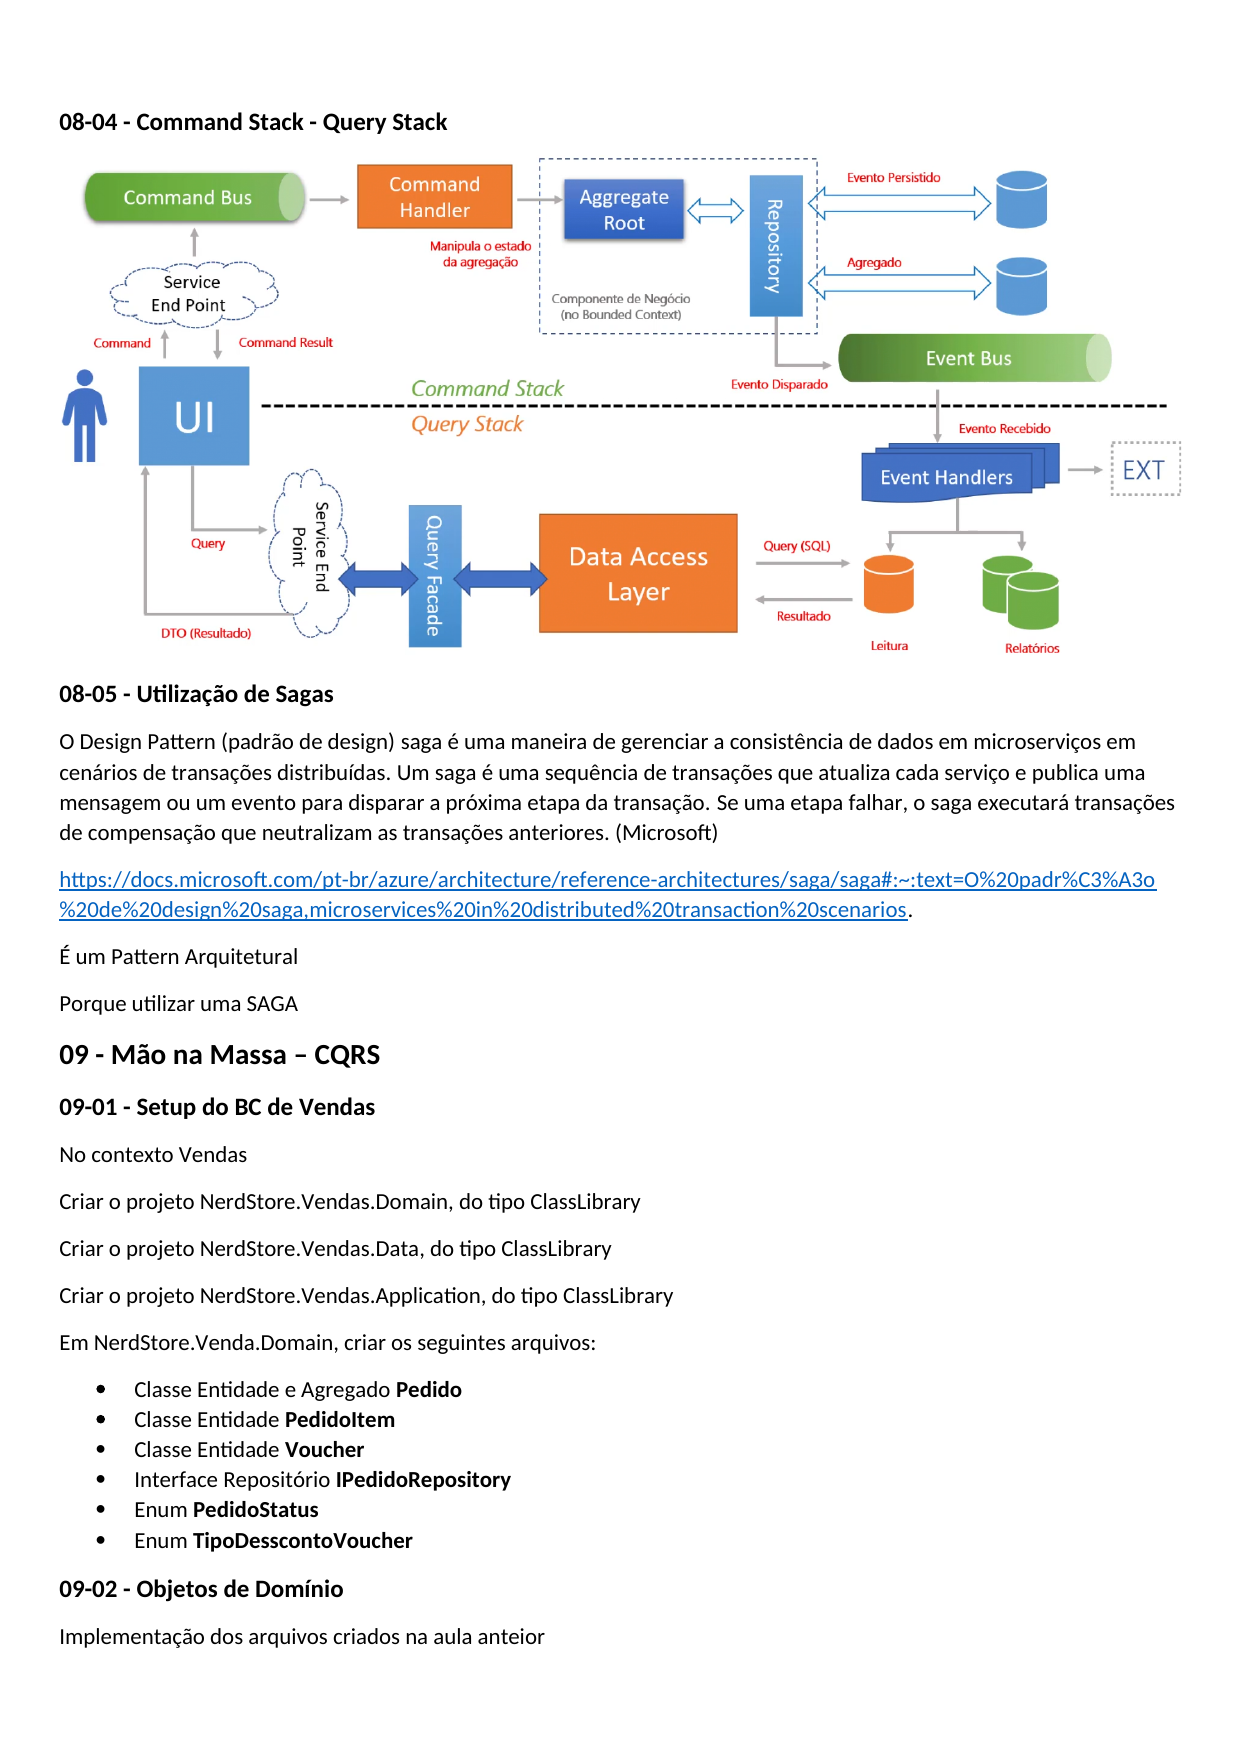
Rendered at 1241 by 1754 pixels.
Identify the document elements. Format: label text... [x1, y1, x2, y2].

list Classe Entidade PedidoItem [97, 1405, 1181, 1433]
text Criar o projeto NerdStore.Vendas.Domain, do tipo ClassLibrary [59, 1187, 1181, 1215]
text No contexto Vendas [59, 1140, 1181, 1168]
text Criar o projeto NerdStore.Vendas.Data, do tipo ClassLibrary [59, 1234, 1181, 1262]
subtitle 09-01 - Setup do BC de Vendas [59, 1091, 1181, 1121]
text Implementação dos arquivos criados na aula anteior [59, 1622, 1181, 1650]
text Em NerdStore.Venda.Domain, criar os seguintes arquivos: [59, 1328, 1181, 1356]
list Enum PedidoStatus [97, 1496, 1181, 1524]
picture [59, 155, 1182, 659]
list Enum TipoDesscontoVoucher [97, 1526, 1181, 1554]
subtitle 09 - Mão na Massa – CQRS [59, 1036, 1181, 1071]
list Classe Entidade e Agregado Pedido [97, 1375, 1181, 1403]
list Classe Entidade Voucher [97, 1435, 1181, 1463]
text O Design Pattern (padrão de design) saga é uma maneira de gerenciar a consistência de dados em microserviços em cenários de transações distribuídas. Um saga é uma sequência de transações que atualiza cada serviço e publica uma mensagem ou um evento para disparar a próxima etapa da transação. Se uma etapa falhar, o saga executará transações de compensação que neutralizam as transações anteriores. (Microsoft) [59, 727, 1181, 846]
text Porque utilizar uma SAGA [59, 989, 1181, 1017]
list Interface Repositório IPedidoRepository [97, 1465, 1181, 1493]
text É um Pattern Arquitetural [59, 942, 1181, 970]
subtitle 09-02 - Objetos de Domínio [59, 1573, 1181, 1603]
subtitle 08-04 - Command Stack - Query Stack [59, 106, 1181, 136]
text https://docs.microsoft.com/pt-br/azure/architecture/reference-architectures/saga/saga#:~:text=O%20padr%C3%A3o%20de%20design%20saga,microservices%20in%20distributed%20transaction%20scenarios. [59, 865, 1181, 923]
subtitle 08-05 - Utilização de Sagas [59, 678, 1181, 708]
text Criar o projeto NerdStore.Vendas.Application, do tipo ClassLibrary [59, 1281, 1181, 1309]
